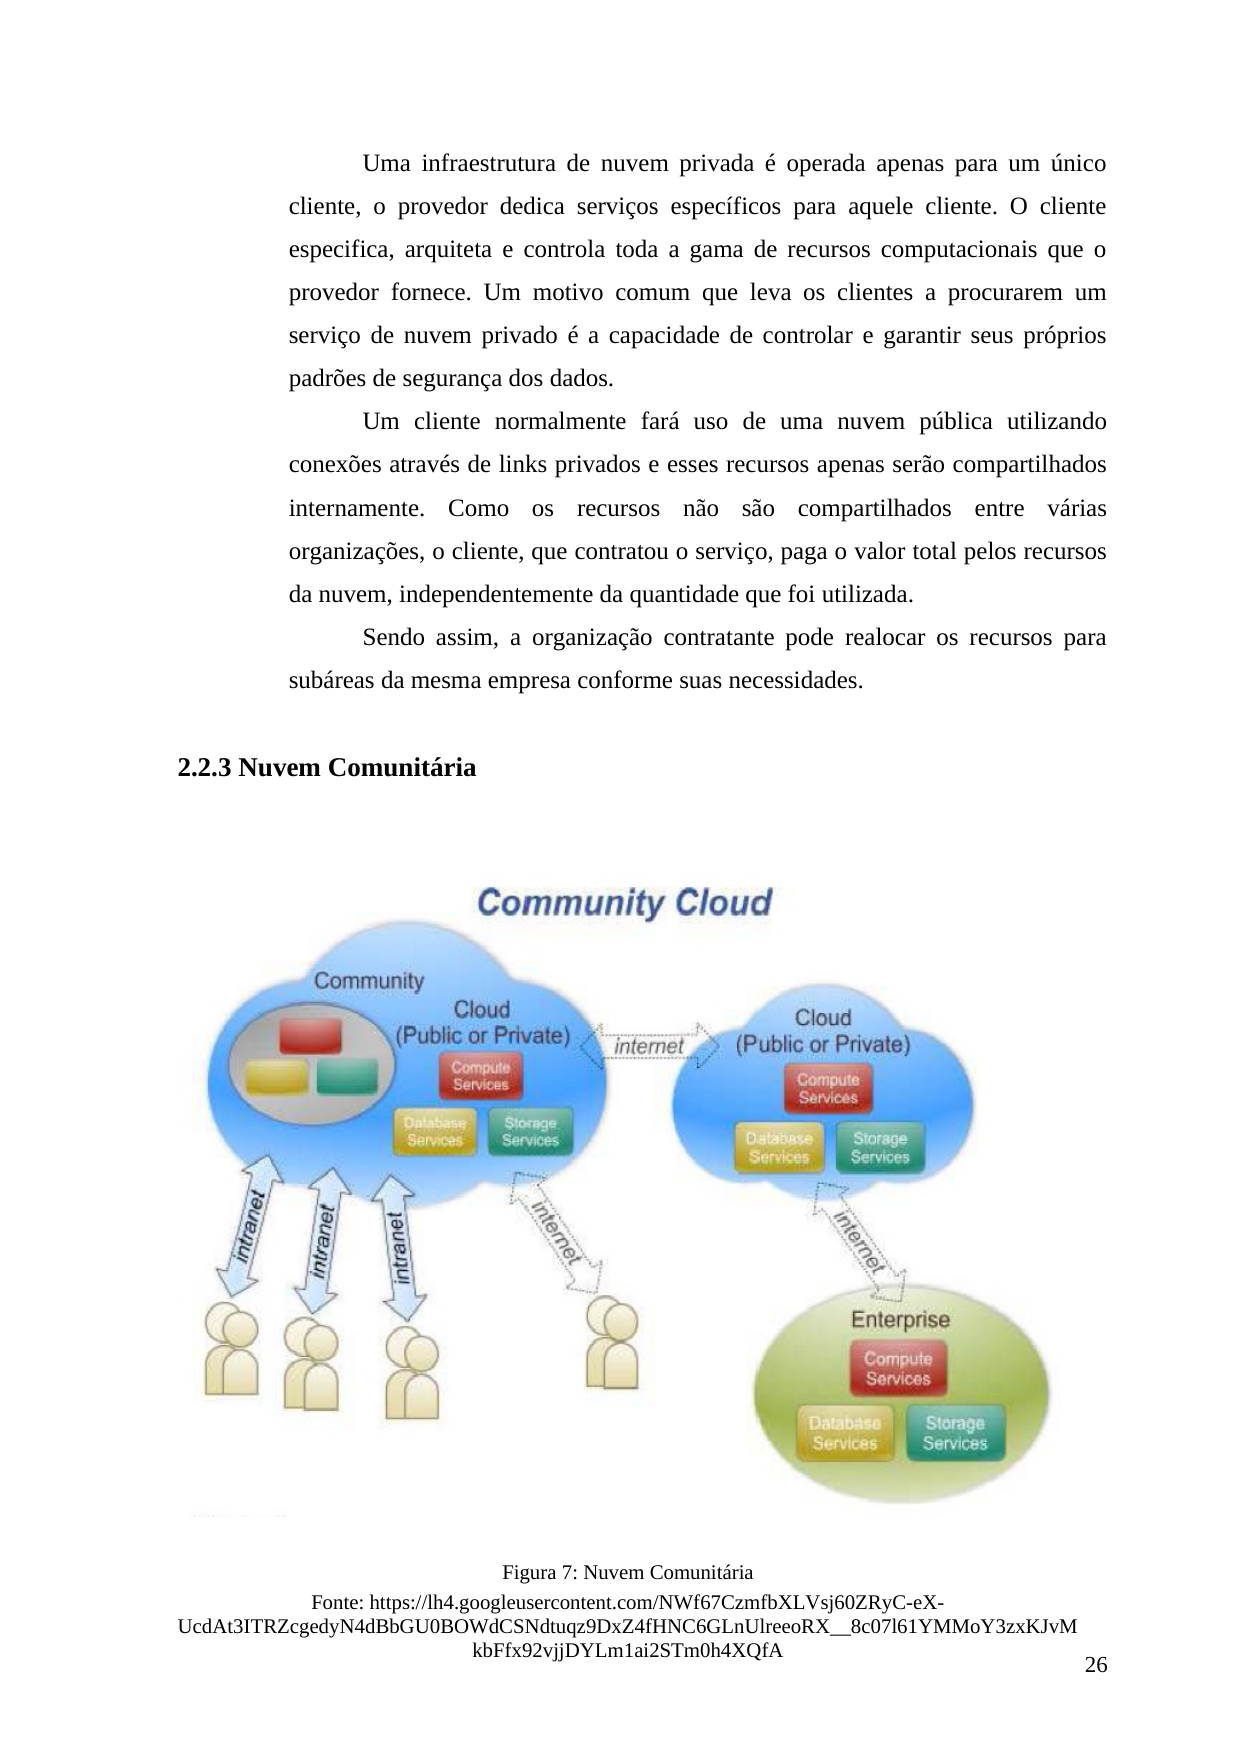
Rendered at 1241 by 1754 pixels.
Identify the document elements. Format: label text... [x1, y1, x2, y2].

text Sendo assim, a organização contratante pode realocar os recursos para subáreas da mesma empresa conforme suas necessidades. [288, 622, 1107, 694]
picture [177, 841, 1108, 1549]
subtitle 2.2.3 Nuvem Comunitária [177, 751, 1107, 783]
text Uma infraestrutura de nuvem privada é operada apenas para um único cliente, o provedor dedica serviços específicos para aquele cliente. O cliente especifica, arquiteta e controla toda a gama de recursos computacionais que o provedor fornece. Um motivo comum que leva os clientes a procurarem um serviço de nuvem privado é a capacidade de controlar e garantir seus próprios padrões de segurança dos dados. [288, 148, 1107, 392]
text Um cliente normalmente fará uso de uma nuvem pública utilizando conexões através de links privados e esses recursos apenas serão compartilhados internamente. Como os recursos não são compartilhados entre várias organizações, o cliente, que contratou o serviço, paga o valor total pelos recursos da nuvem, independentemente da quantidade que foi utilizada. [288, 406, 1107, 608]
